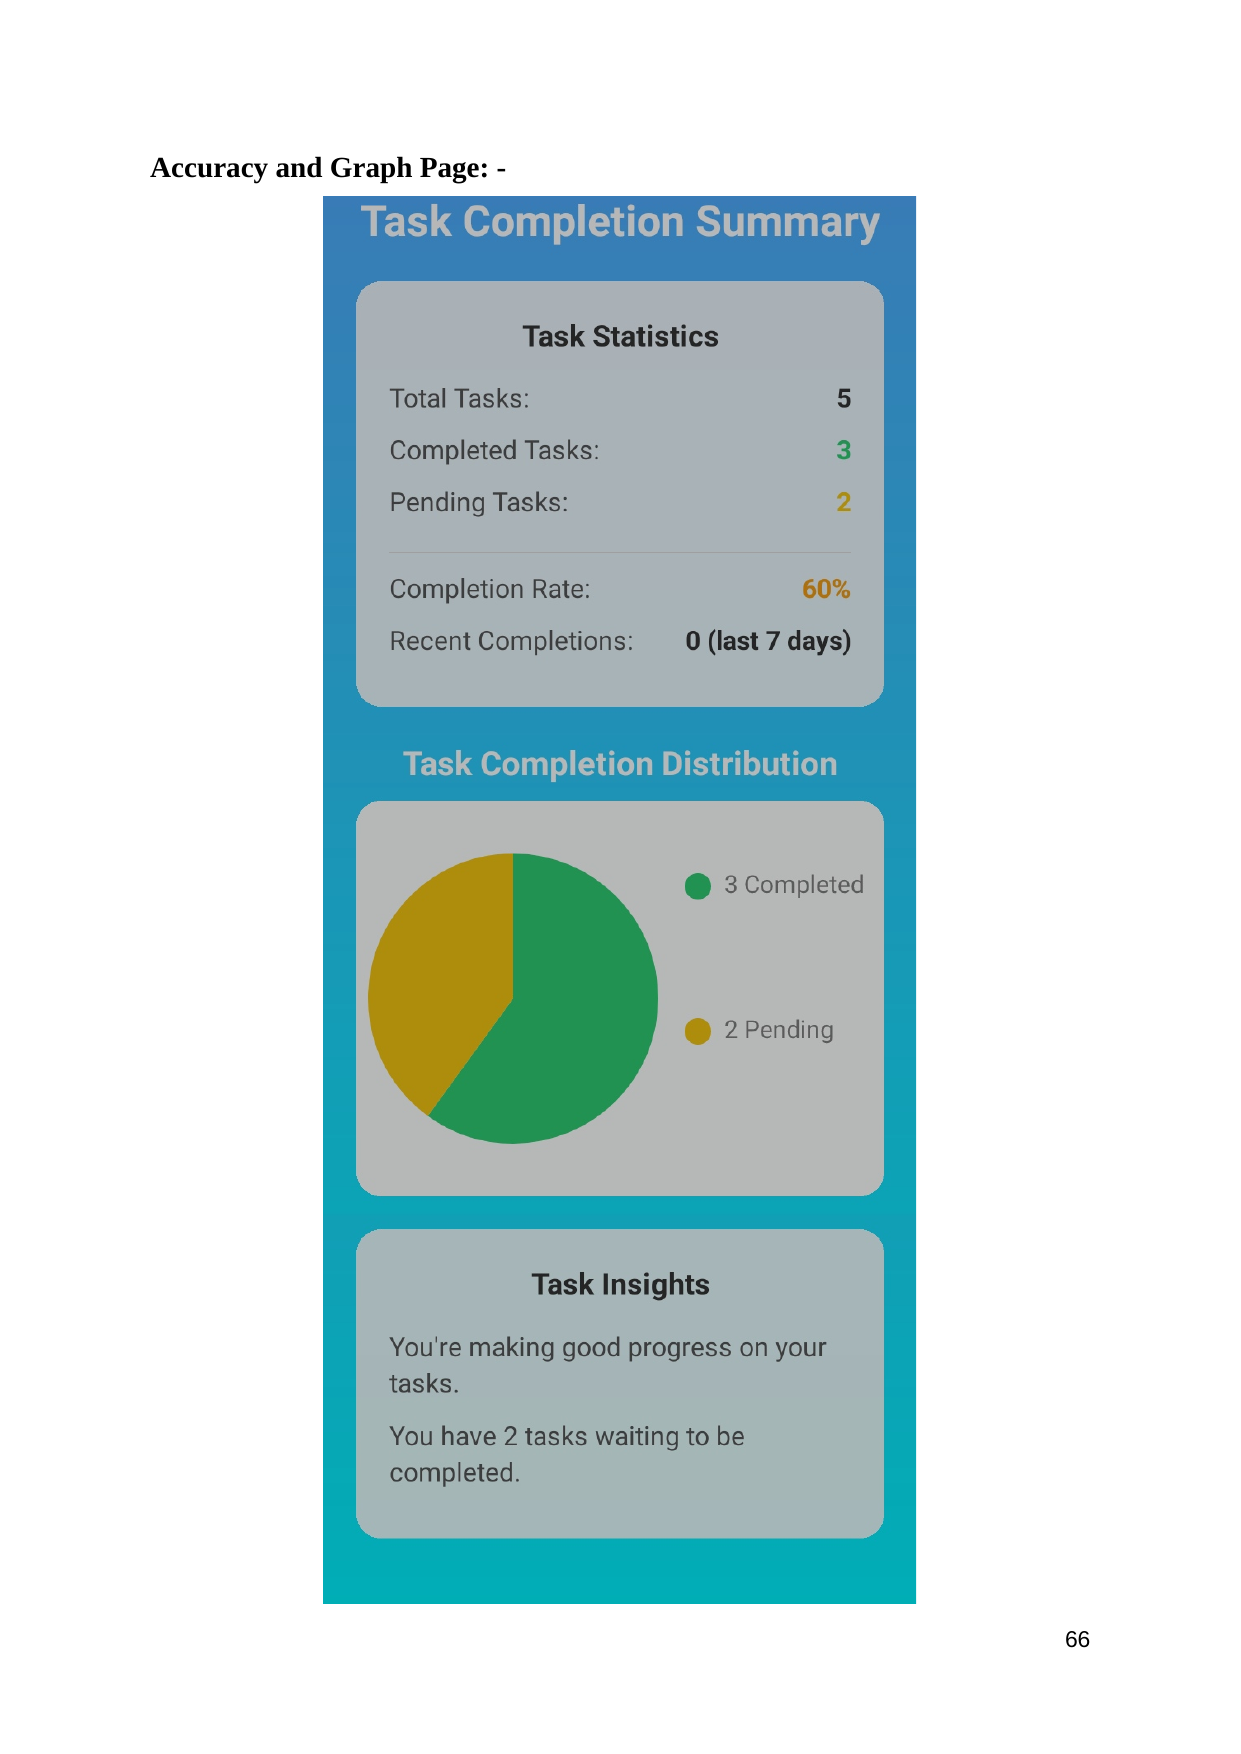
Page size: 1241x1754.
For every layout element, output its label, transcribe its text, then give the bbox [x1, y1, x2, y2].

picture [323, 196, 917, 1604]
text Accuracy and Graph Page: - [150, 150, 1090, 183]
